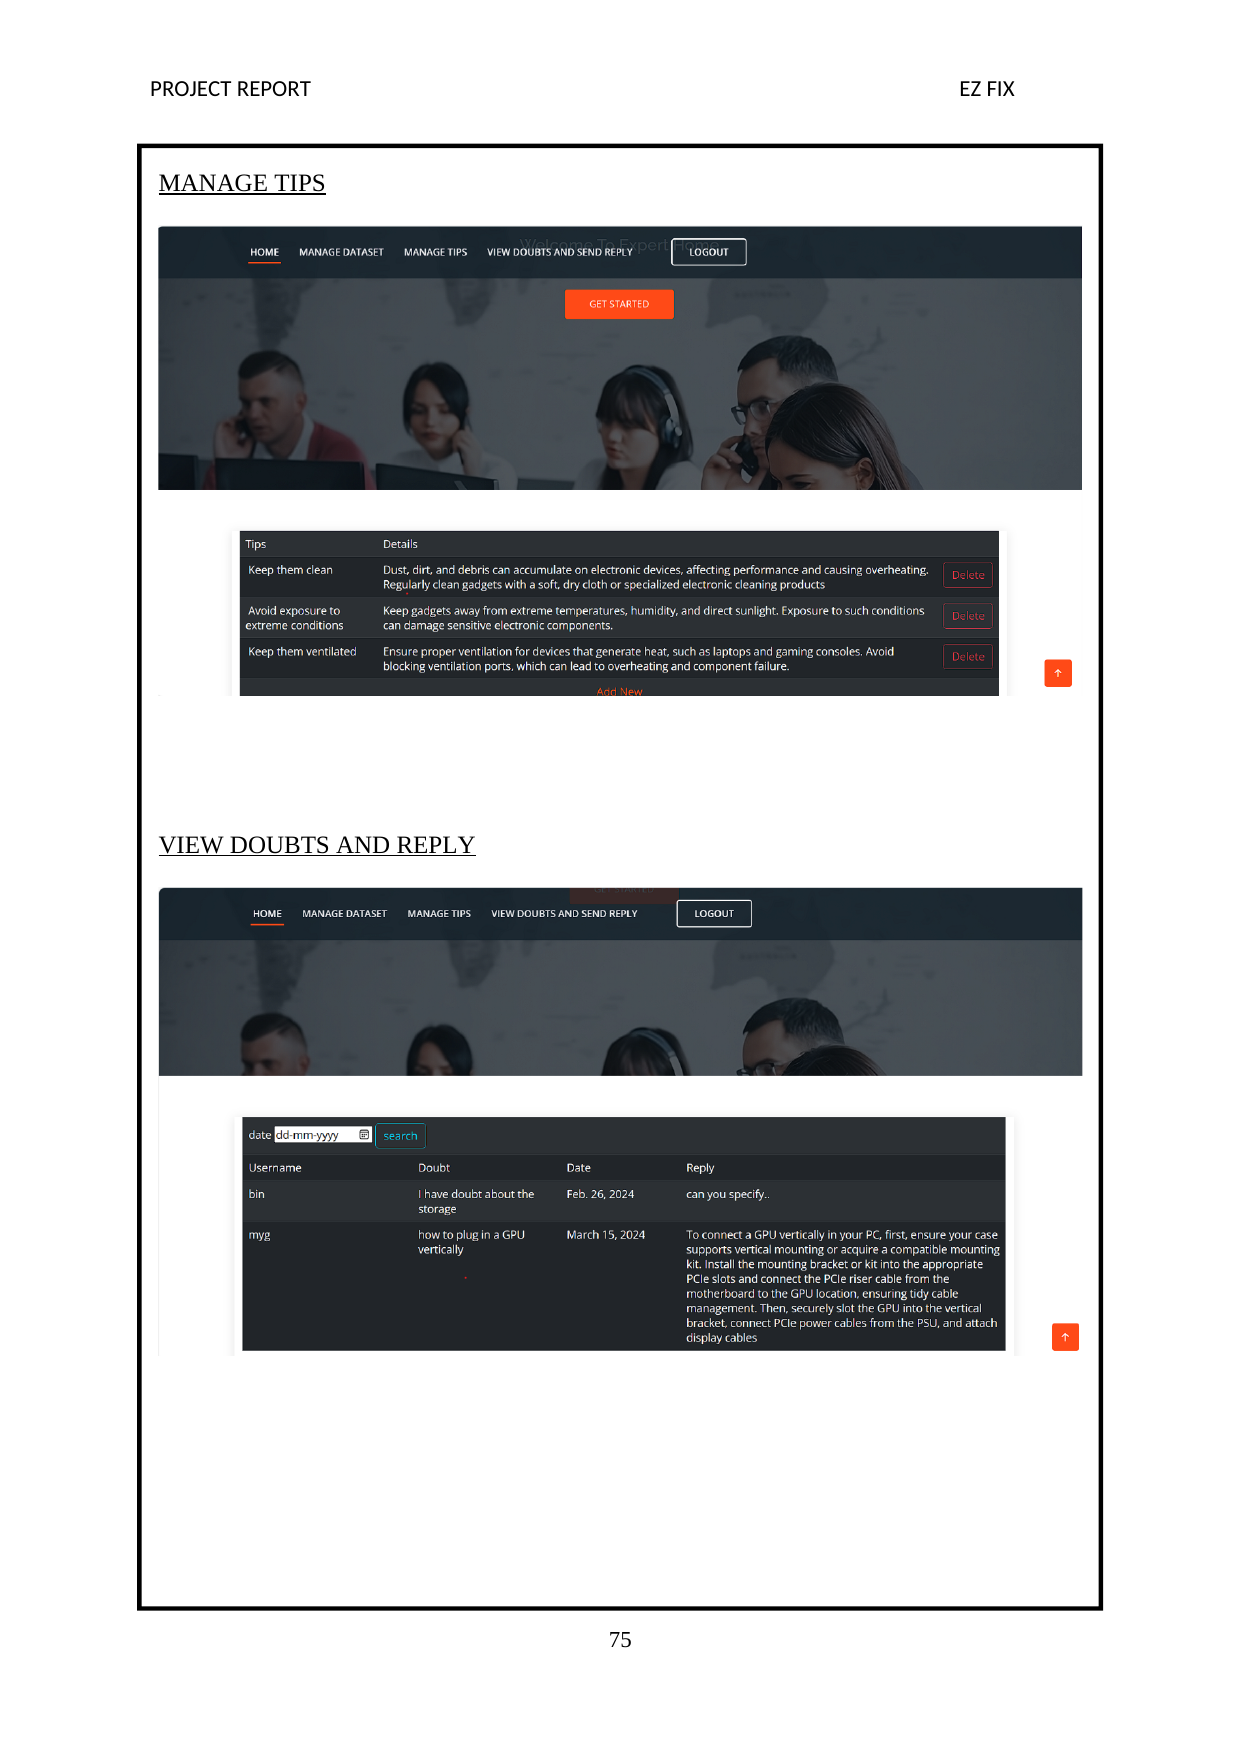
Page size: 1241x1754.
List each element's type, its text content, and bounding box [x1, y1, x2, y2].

text MANAGE TIPS [158, 168, 1082, 197]
picture [158, 887, 1083, 1356]
text VIEW DOUBTS AND REPLY [158, 830, 1082, 858]
picture [158, 225, 1083, 696]
